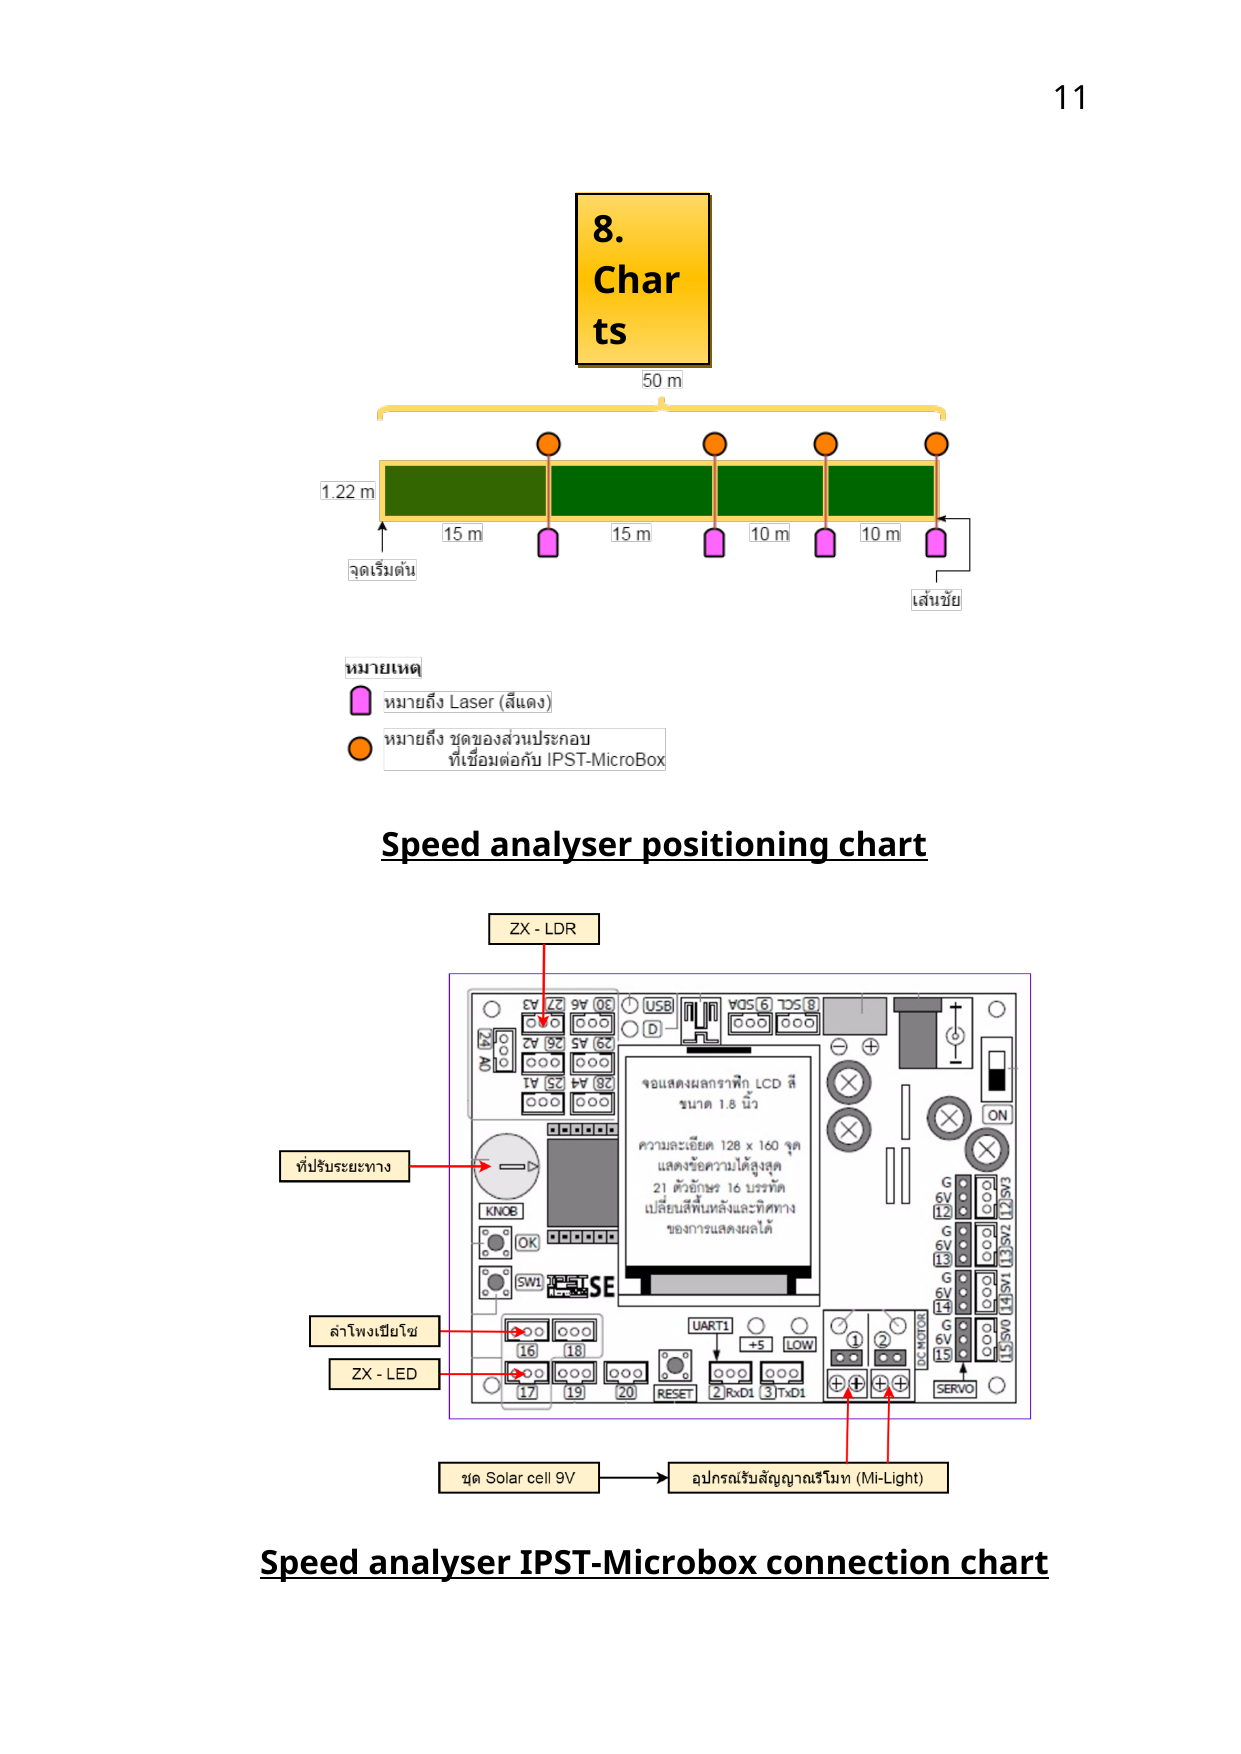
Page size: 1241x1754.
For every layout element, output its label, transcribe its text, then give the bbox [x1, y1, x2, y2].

text Speed analyser IPST-Microbox connection chart [218, 1538, 1090, 1584]
text Speed analyser positioning chart [218, 821, 1090, 866]
picture [277, 911, 1032, 1494]
